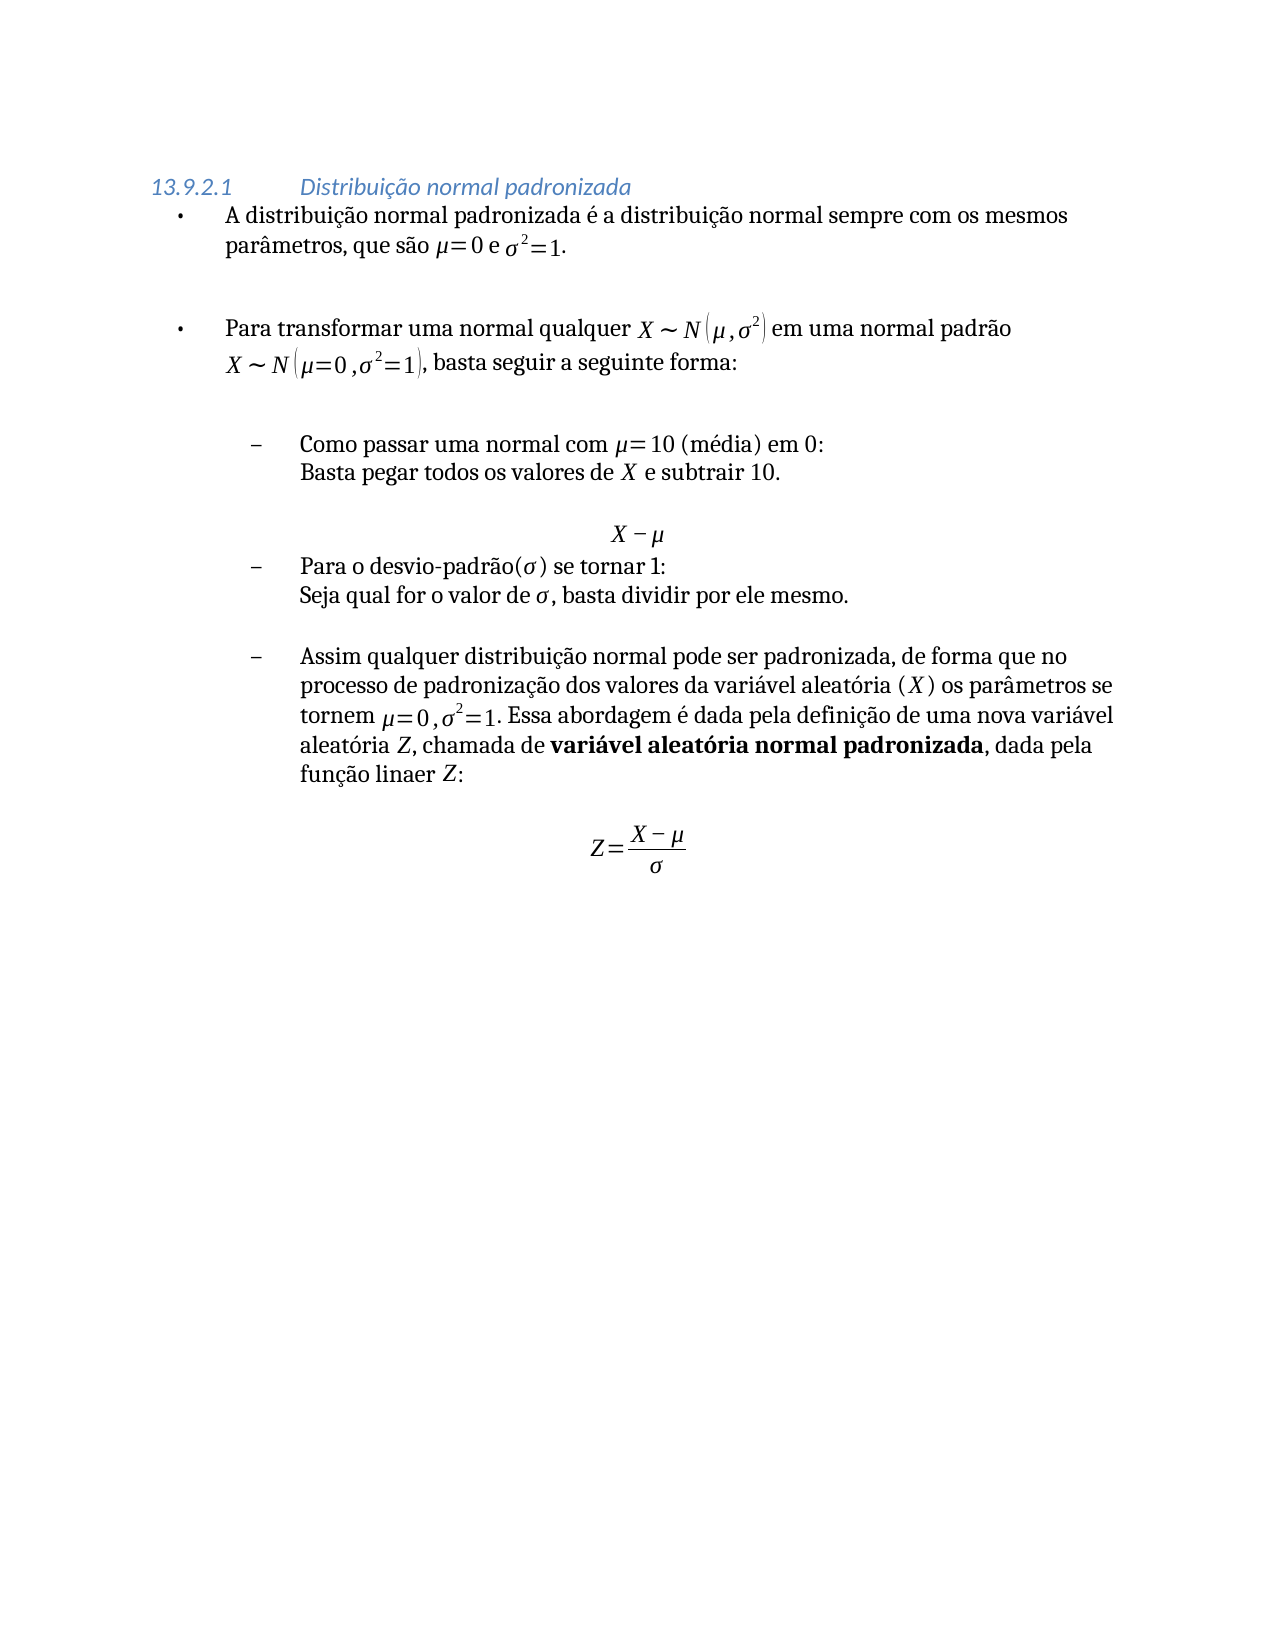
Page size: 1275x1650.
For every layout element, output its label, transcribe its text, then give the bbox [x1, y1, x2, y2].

list Para o desvio-padrão() se tornar 1: Seja qual for o valor de , basta dividir por ele mesmo. [250, 552, 1125, 638]
list Como passar uma normal com (média) em : Basta pegar todos os valores de e subtrair . [250, 429, 1125, 516]
list A distribuição normal padronizada é a distribuição normal sempre com os mesmos parâmetros, que são e . [175, 201, 1125, 290]
list Assim qualquer distribuição normal pode ser padronizada, de forma que no processo de padronização dos valores da variável aleatória () os parâmetros se tornem . Essa abordagem é dada pela definição de uma nova variável aleatória , chamada de variável aleatória normal padronizada, dada pela função linaer : [250, 642, 1125, 817]
list Para transformar uma normal qualquer em uma normal padrão , basta seguir a seguinte forma: [175, 311, 1125, 409]
subtitle 13.9.2.1 Distribuição normal padronizada [150, 171, 1125, 201]
